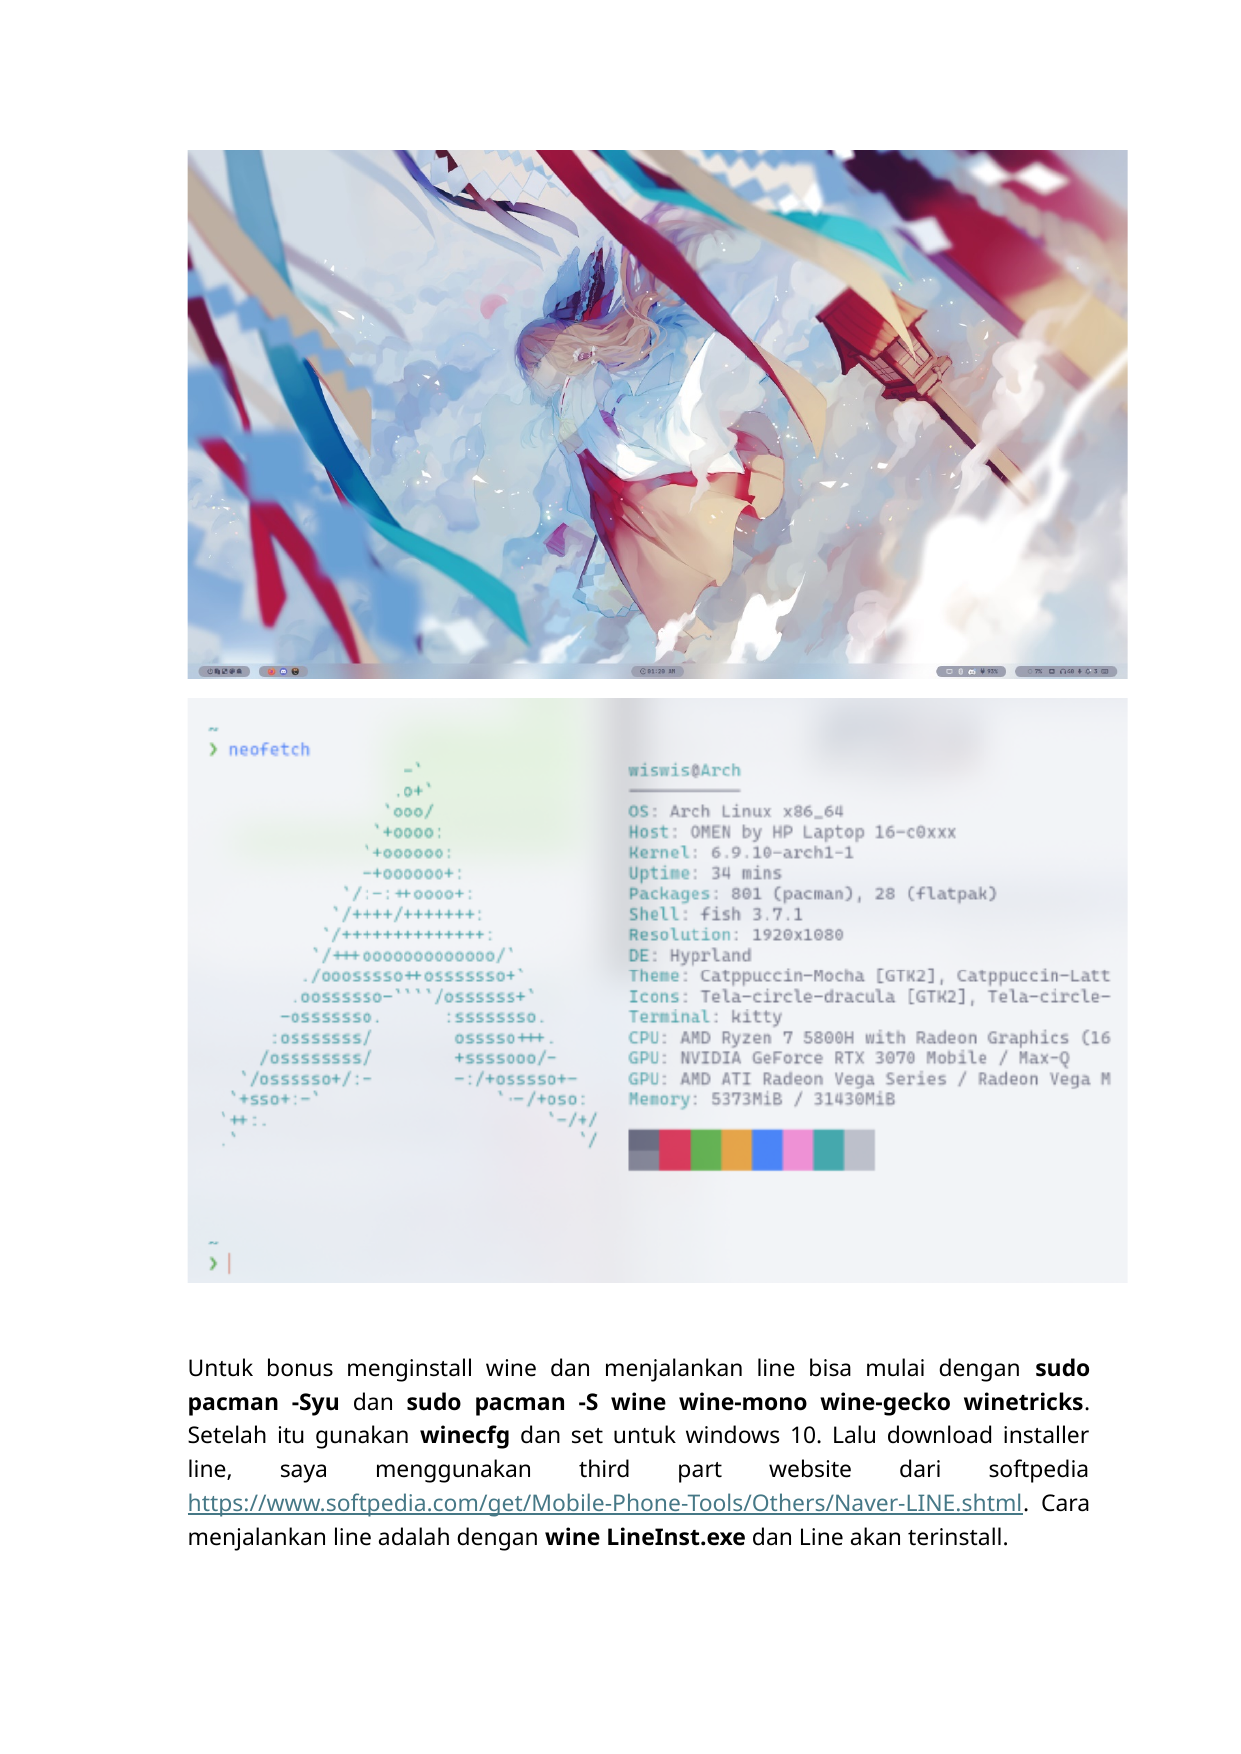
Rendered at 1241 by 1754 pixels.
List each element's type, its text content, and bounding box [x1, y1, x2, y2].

text Untuk bonus menginstall wine dan menjalankan line bisa mulai dengan sudo pacman -Syu dan sudo pacman -S wine wine-mono wine-gecko winetricks. Setelah itu gunakan winecfg dan set untuk windows 10. Lalu download installer line, saya menggunakan third part website dari softpedia https://www.softpedia.com/get/Mobile-Phone-Tools/Others/Naver-LINE.shtml. Cara menjalankan line adalah dengan wine LineInst.exe dan Line akan terinstall. [187, 1352, 1090, 1552]
picture [187, 698, 1128, 1283]
picture [187, 150, 1128, 679]
